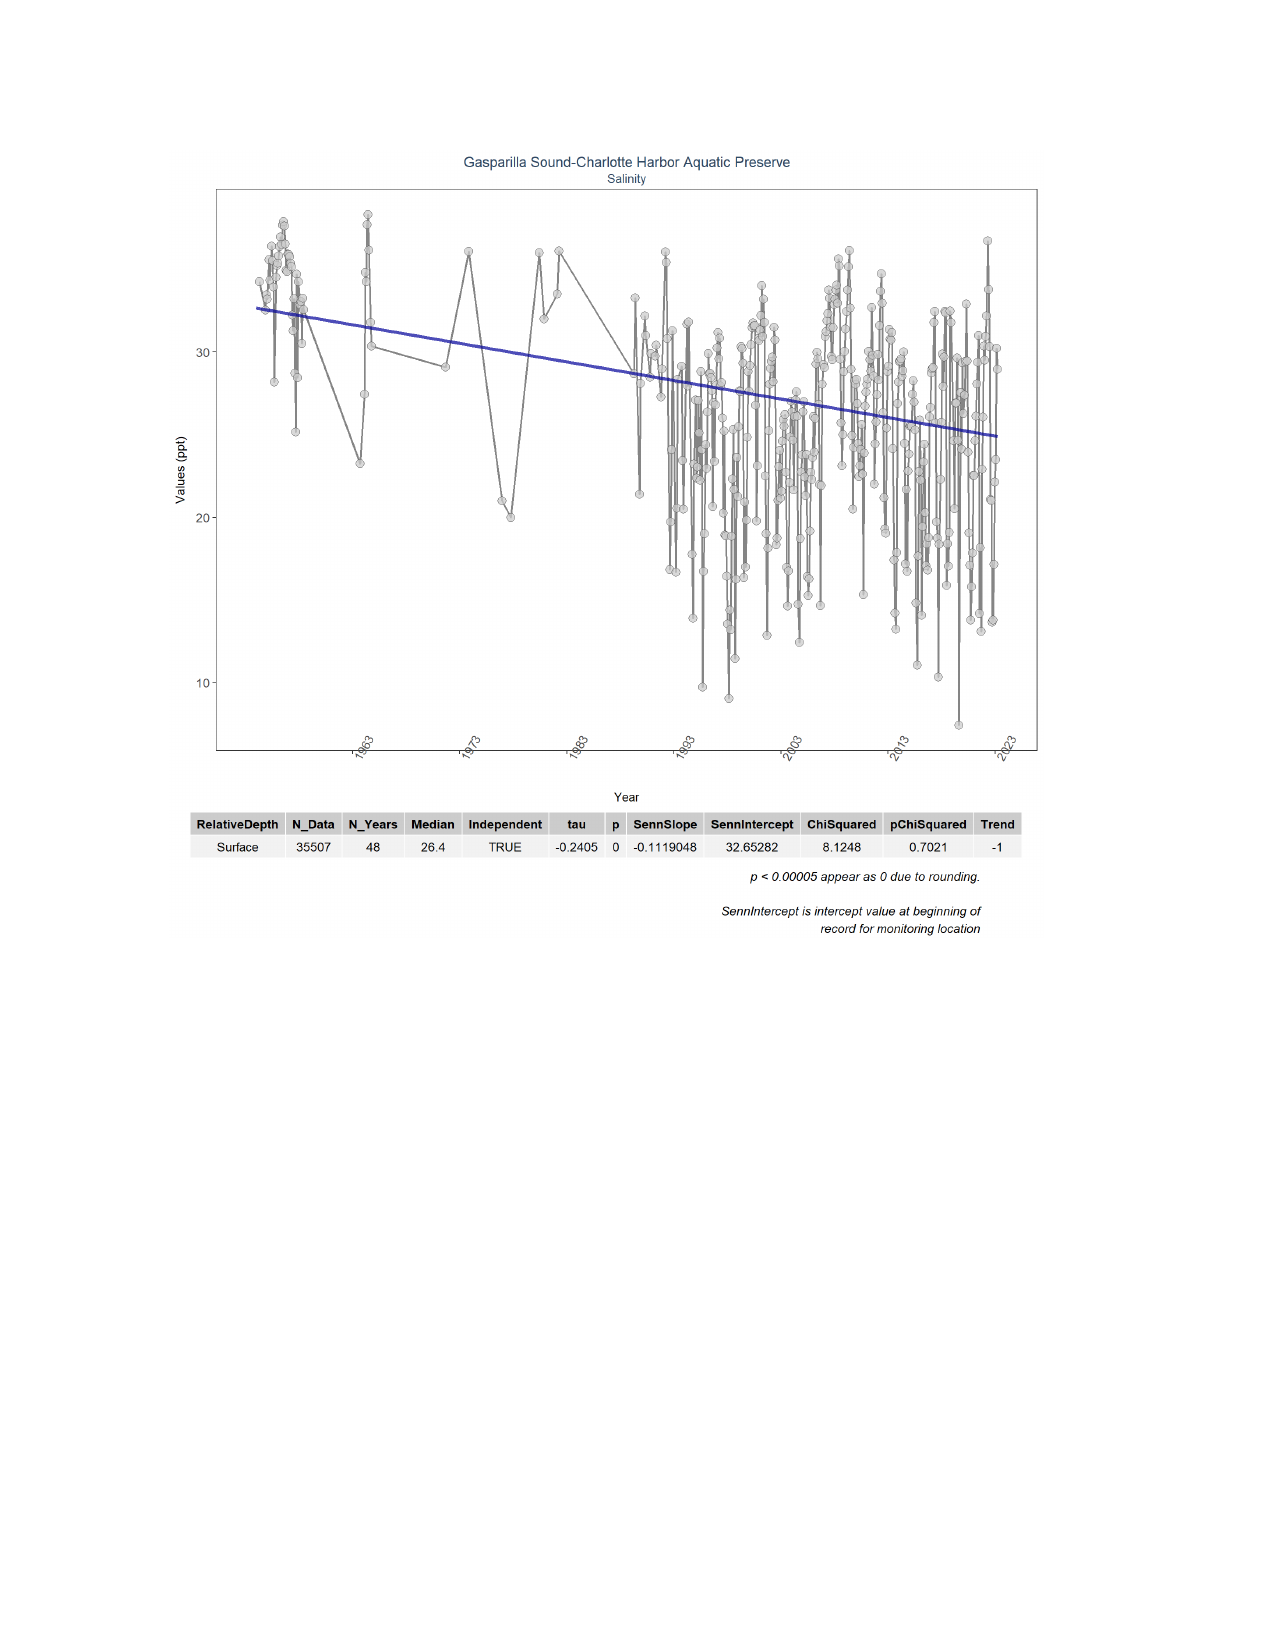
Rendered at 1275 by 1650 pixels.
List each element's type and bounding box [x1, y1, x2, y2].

picture [168, 150, 1044, 938]
